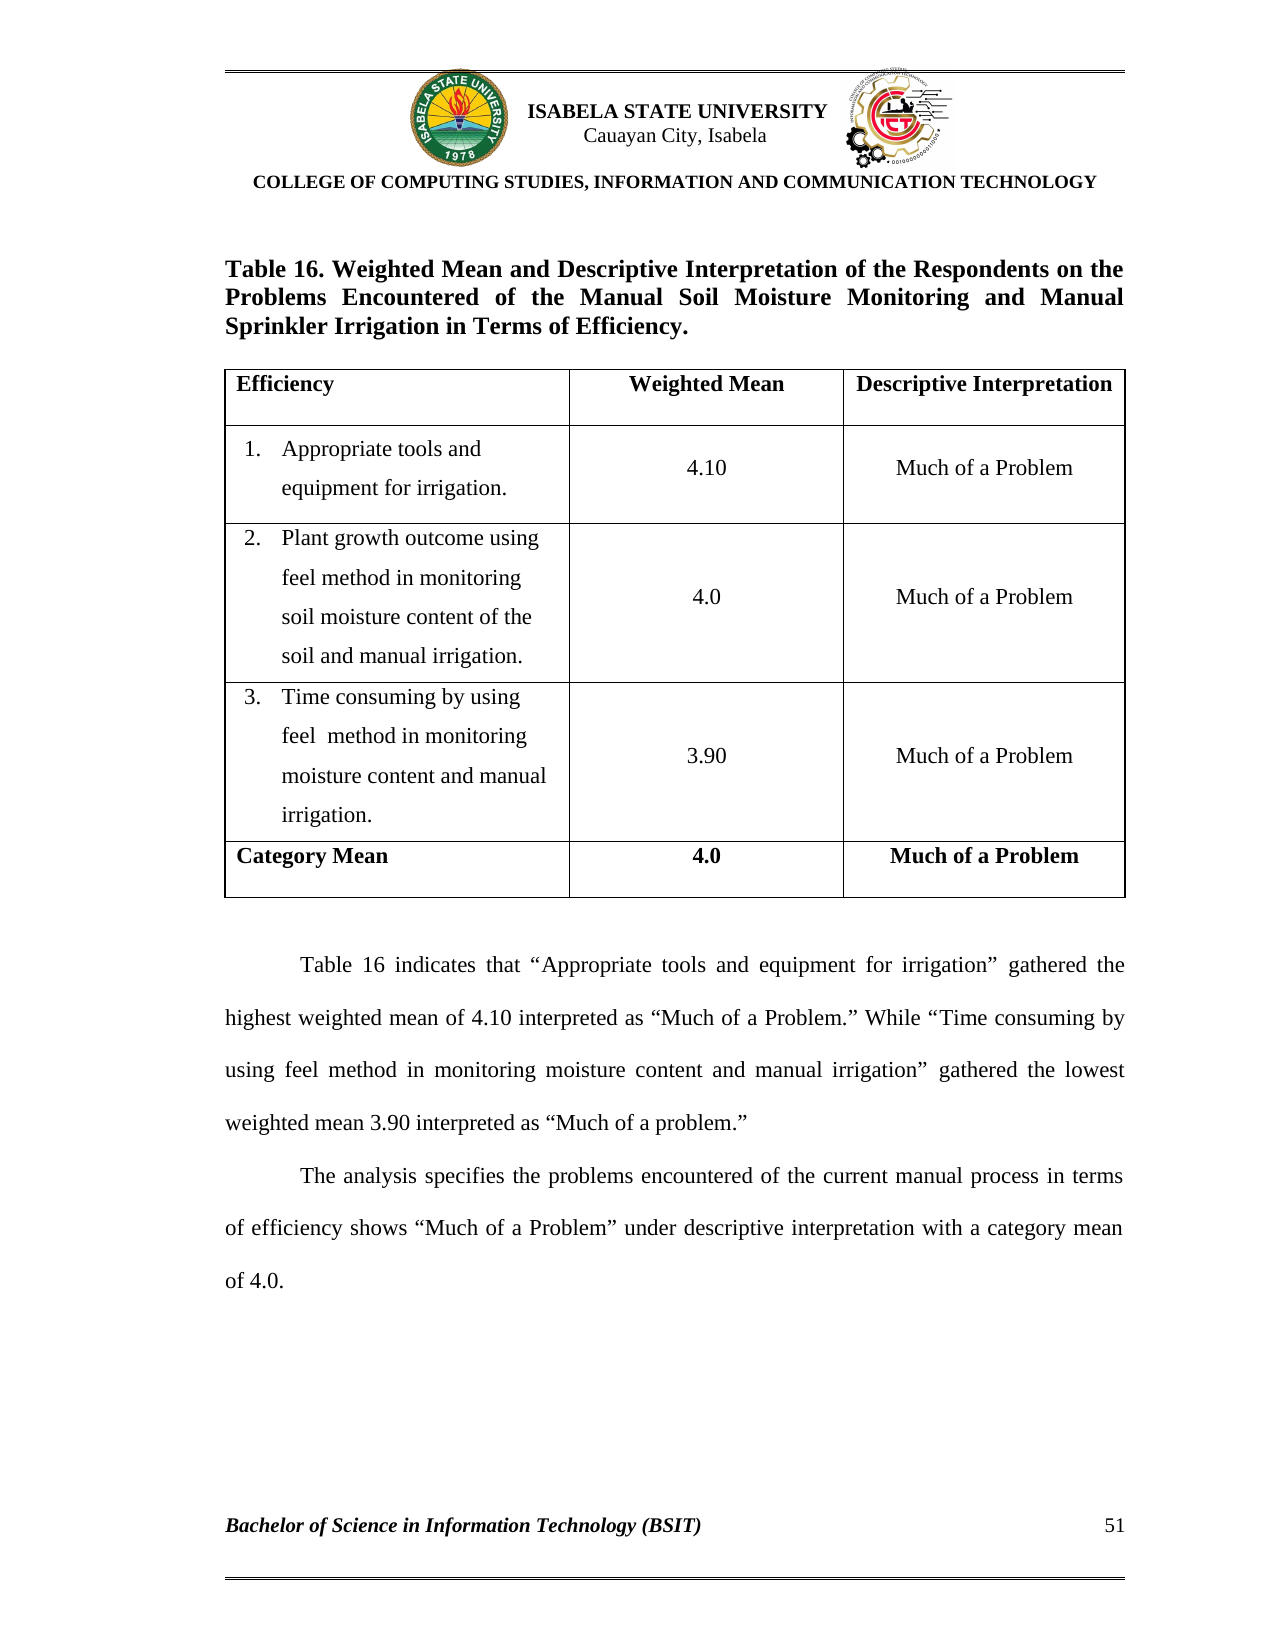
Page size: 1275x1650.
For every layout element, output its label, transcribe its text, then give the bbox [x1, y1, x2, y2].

table_header Weighted Mean [570, 370, 843, 425]
text The analysis specifies the problems encountered of the current manual process in terms of efficiency shows “Much of a Problem” under descriptive interpretation with a category mean of 4.0. [225, 1162, 1125, 1293]
table_cell 4.0 [570, 524, 843, 682]
table_header Descriptive Interpretation [844, 370, 1124, 425]
table_cell Much of a Problem [844, 683, 1124, 841]
picture [407, 73, 511, 171]
table_cell Time consuming by using feel method in monitoring moisture content and manual irrigation. [226, 683, 569, 841]
table_cell Category Mean [226, 842, 569, 897]
picture [842, 73, 955, 173]
table_cell 4.0 [570, 842, 843, 897]
text Table 16 indicates that “Appropriate tools and equipment for irrigation” gathered the highest weighted mean of 4.10 interpreted as “Much of a Problem.” While “Time consuming by using feel method in monitoring moisture content and manual irrigation” gathered the lowest weighted mean 3.90 interpreted as “Much of a problem.” [225, 951, 1125, 1135]
picture [842, 64, 955, 70]
table_header Efficiency [226, 370, 569, 425]
table_cell 3.90 [570, 683, 843, 841]
table_cell Plant growth outcome using feel method in monitoring soil moisture content of the soil and manual irrigation. [226, 524, 569, 682]
table_cell Appropriate tools and equipment for irrigation. [226, 426, 569, 523]
table_cell Much of a Problem [844, 524, 1124, 682]
table_cell Much of a Problem [844, 426, 1124, 523]
table_cell Much of a Problem [844, 842, 1124, 897]
text Table 16. Weighted Mean and Descriptive Interpretation of the Respondents on the Problems Encountered of the Manual Soil Moisture Monitoring and Manual Sprinkler Irrigation in Terms of Efficiency. [225, 254, 1125, 340]
table_cell 4.10 [570, 426, 843, 523]
